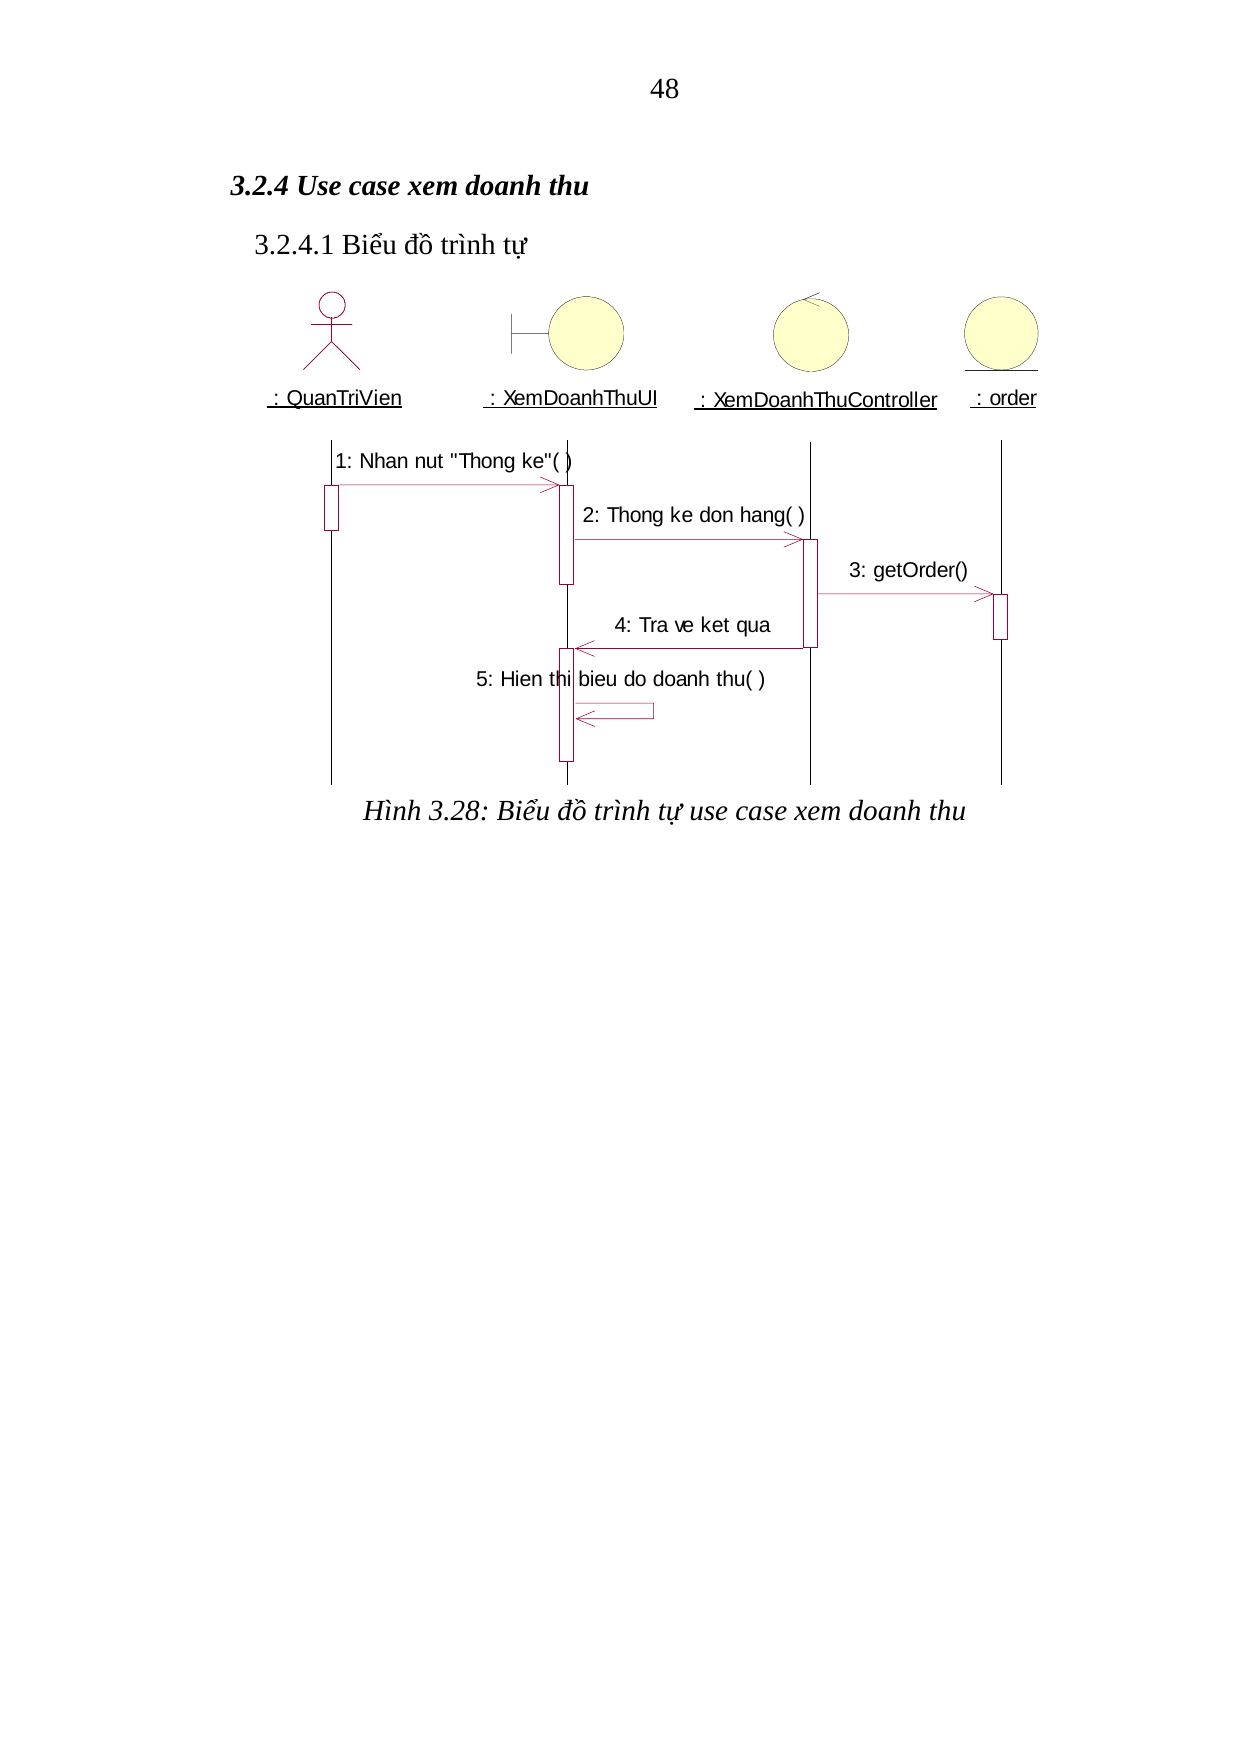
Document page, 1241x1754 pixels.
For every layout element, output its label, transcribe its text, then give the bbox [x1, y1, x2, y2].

subtitle Biểu đồ trình tự [207, 227, 1122, 261]
subtitle Use case xem doanh thu [207, 168, 1122, 202]
